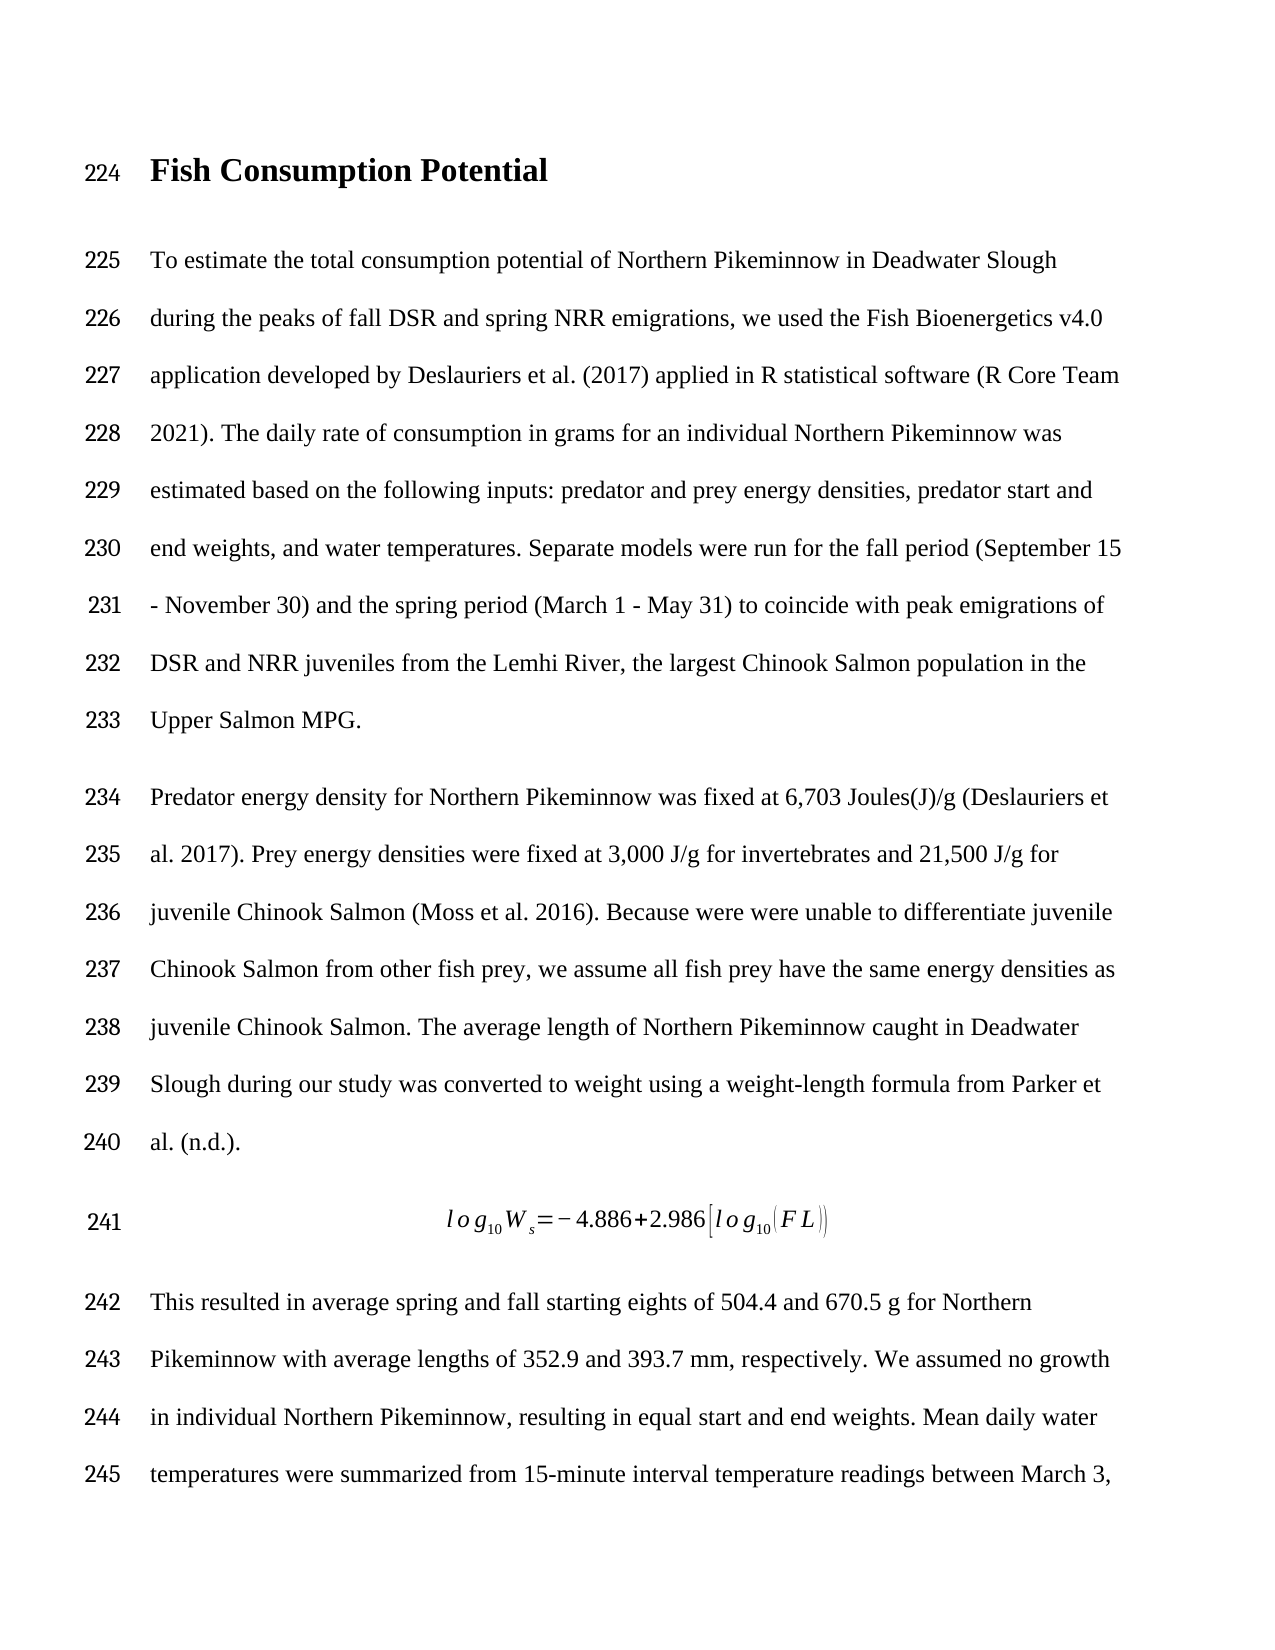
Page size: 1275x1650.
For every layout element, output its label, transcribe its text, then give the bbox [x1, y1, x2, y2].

subtitle Fish Consumption Potential [150, 150, 1125, 188]
text Predator energy density for Northern Pikeminnow was fixed at 6,703 Joules(J)/g (Deslauriers et al. 2017). Prey energy densities were fixed at 3,000 J/g for invertebrates and 21,500 J/g for juvenile Chinook Salmon (Moss et al. 2016). Because were were unable to differentiate juvenile Chinook Salmon from other fish prey, we assume all fish prey have the same energy densities as juvenile Chinook Salmon. The average length of Northern Pikeminnow caught in Deadwater Slough during our study was converted to weight using a weight-length formula from Parker et al. (n.d.). [150, 782, 1125, 1155]
text To estimate the total consumption potential of Northern Pikeminnow in Deadwater Slough during the peaks of fall DSR and spring NRR emigrations, we used the Fish Bioenergetics v4.0 application developed by Deslauriers et al. (2017) applied in R statistical software (R Core Team 2021). The daily rate of consumption in grams for an individual Northern Pikeminnow was estimated based on the following inputs: predator and prey energy densities, predator start and end weights, and water temperatures. Separate models were run for the fall period (September 15 - November 30) and the spring period (March 1 - May 31) to coincide with peak emigrations of DSR and NRR juveniles from the Lemhi River, the largest Chinook Salmon population in the Upper Salmon MPG. [150, 245, 1125, 734]
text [150, 1287, 1125, 1488]
